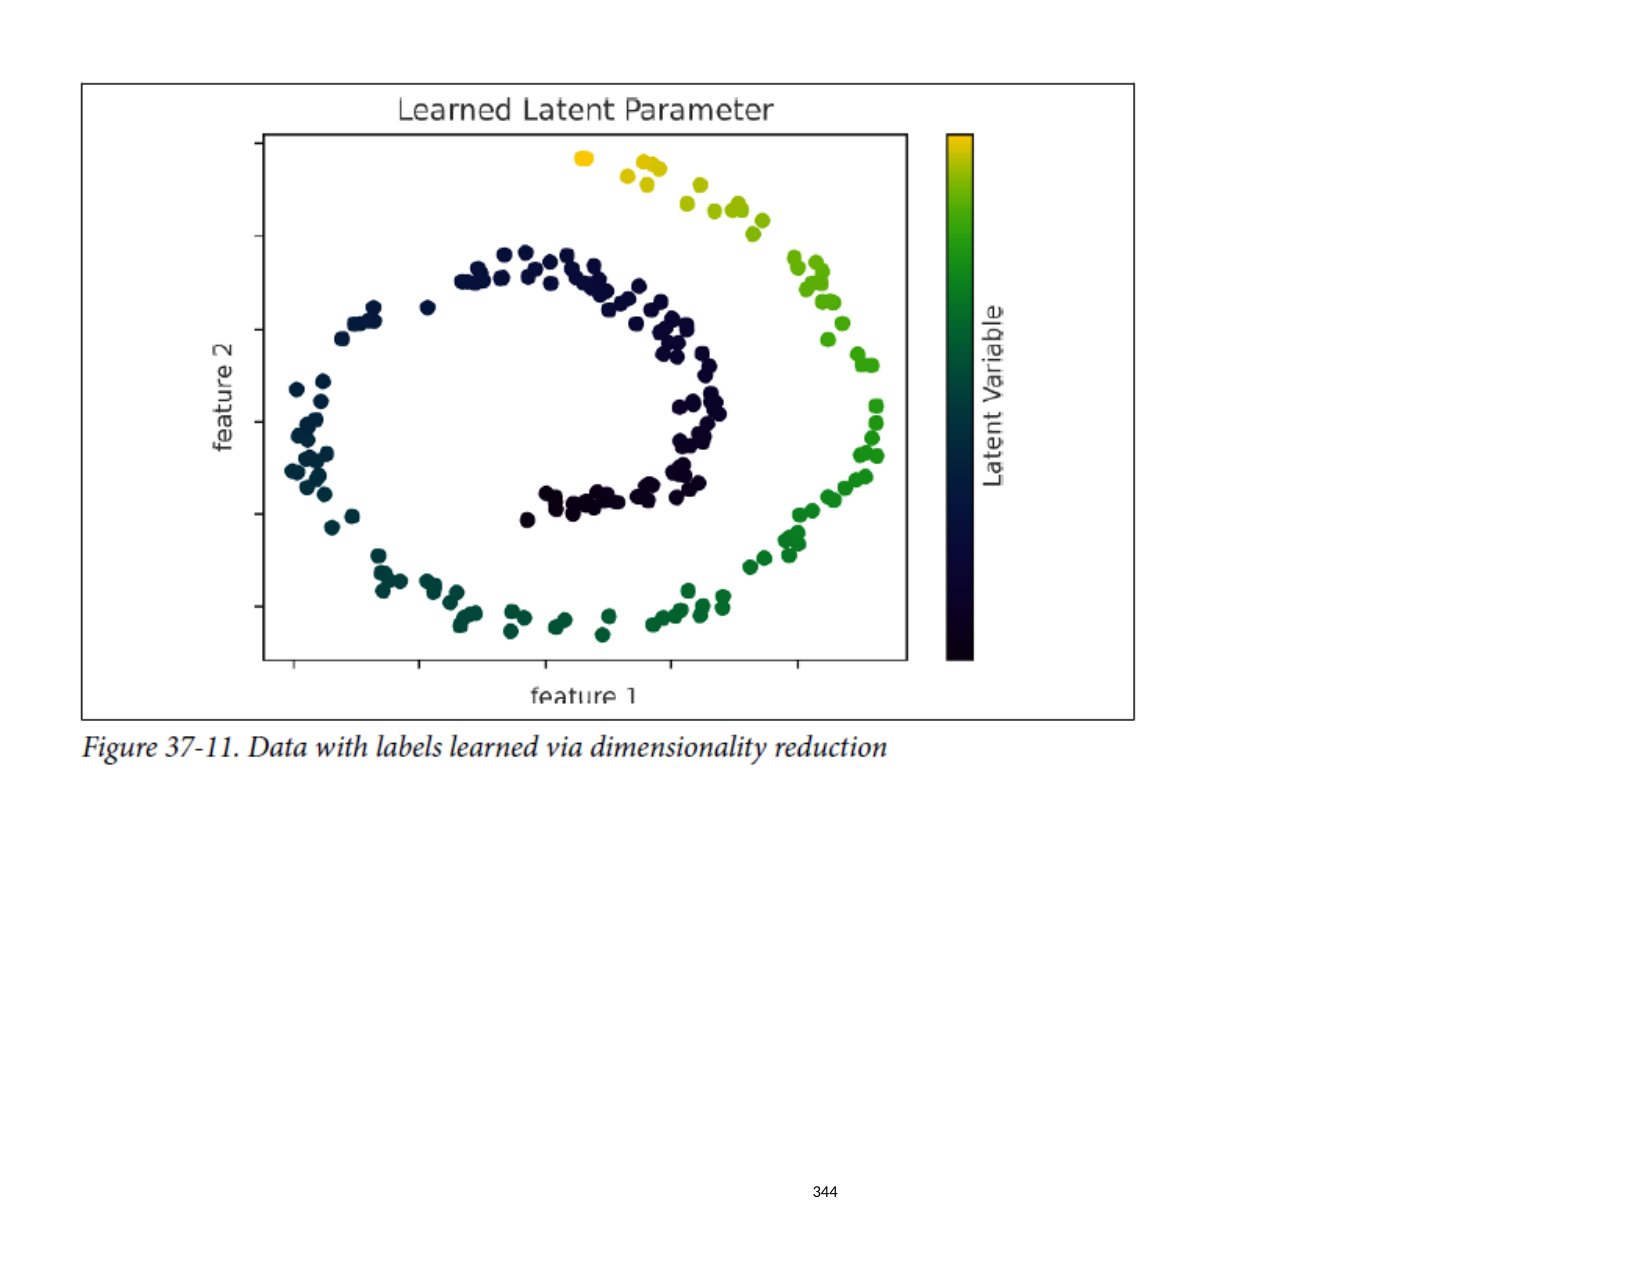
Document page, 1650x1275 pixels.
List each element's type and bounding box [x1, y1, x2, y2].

picture [75, 75, 1143, 768]
